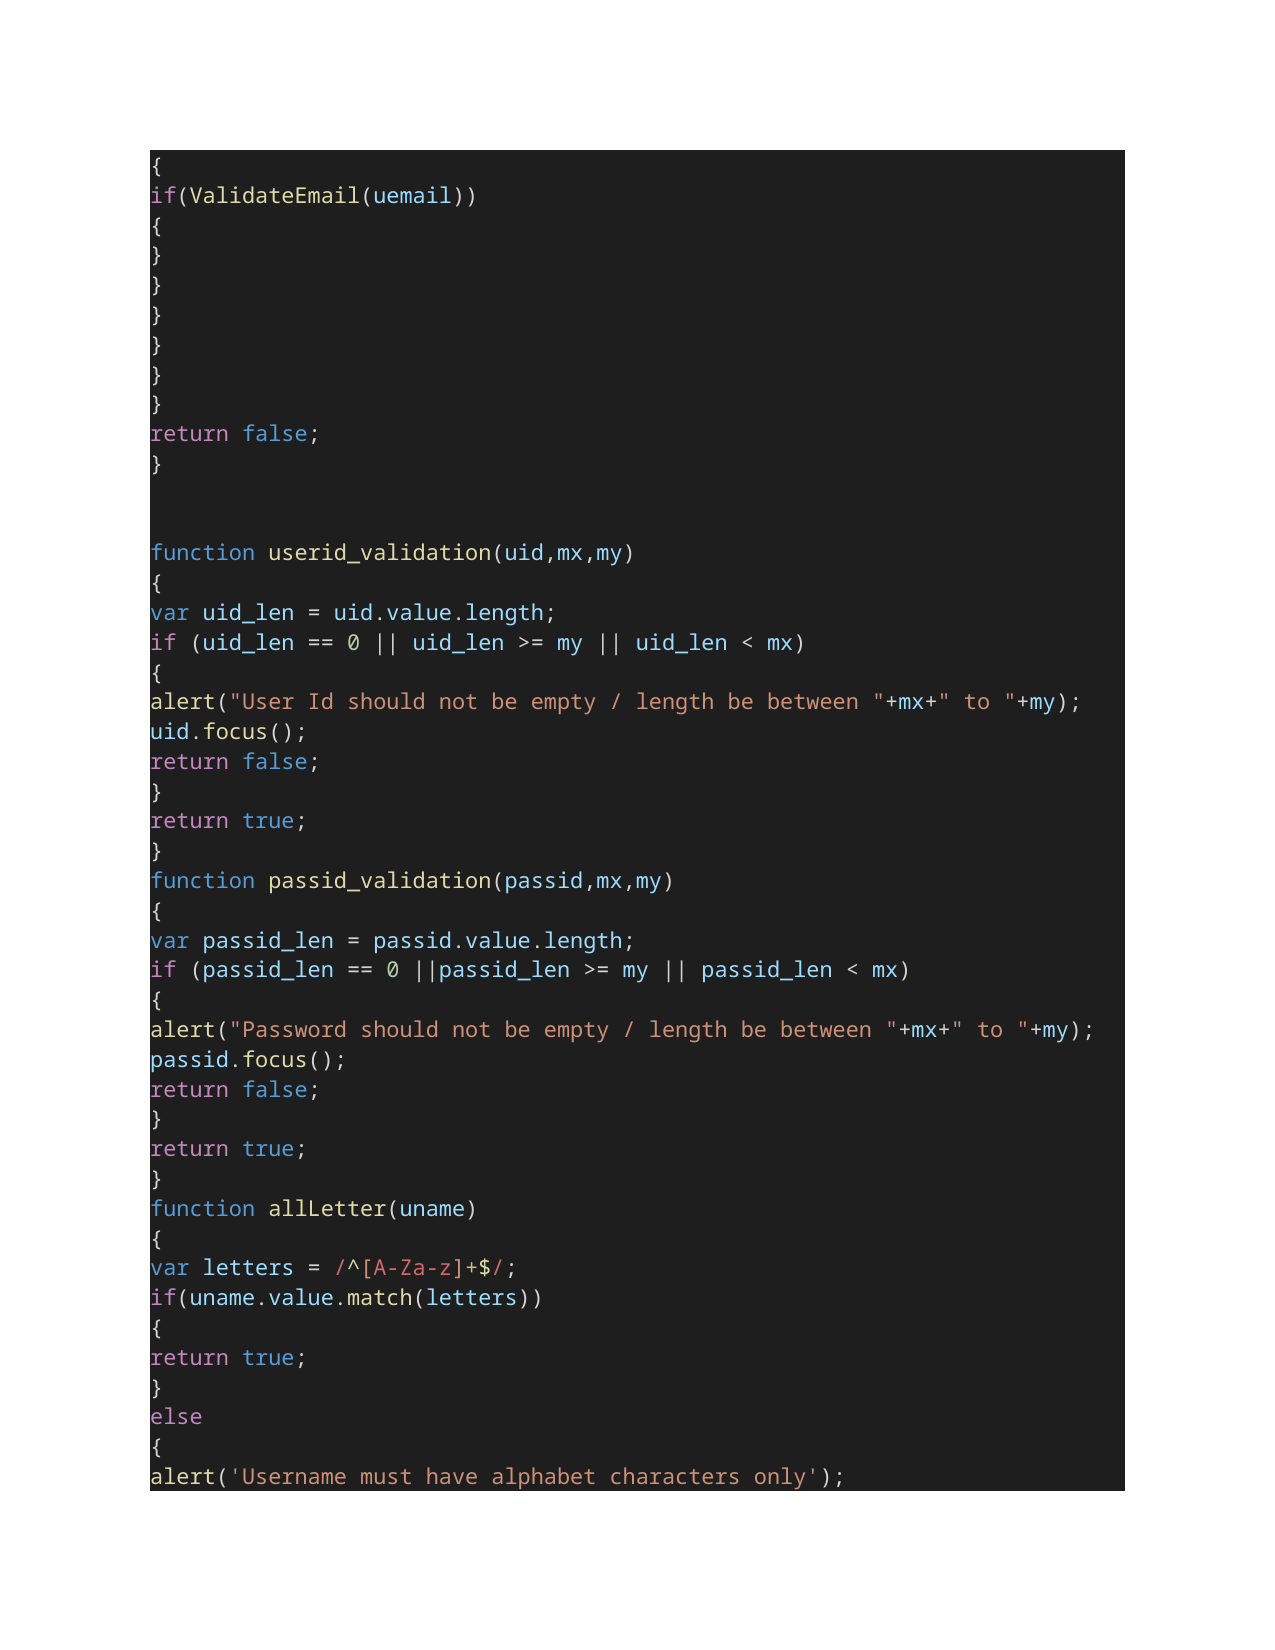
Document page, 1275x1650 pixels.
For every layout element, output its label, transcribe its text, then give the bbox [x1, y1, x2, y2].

text { [150, 567, 1125, 597]
text } [150, 448, 1125, 478]
text return true; [150, 805, 1125, 835]
text } [150, 1163, 1125, 1193]
text } [150, 239, 1125, 269]
text } [150, 835, 1125, 865]
text } [150, 299, 1125, 329]
text var letters = /^[A-Za-z]+$/; [150, 1252, 1125, 1282]
text return true; [150, 1133, 1125, 1163]
text var uid_len = uid.value.length; [150, 597, 1125, 627]
text { [150, 895, 1125, 924]
text { [150, 656, 1125, 686]
text else [150, 1401, 1125, 1431]
text } [150, 1103, 1125, 1133]
text } [150, 1371, 1125, 1401]
text return true; [150, 1342, 1125, 1371]
text alert("Password should not be empty / length be between "+mx+" to "+my); [150, 1014, 1125, 1044]
text return false; [150, 746, 1125, 776]
text { [150, 150, 1125, 180]
text alert("User Id should not be empty / length be between "+mx+" to "+my); [150, 686, 1125, 716]
text return false; [150, 418, 1125, 448]
text } [150, 269, 1125, 299]
text { [150, 1431, 1125, 1461]
text function userid_validation(uid,mx,my) [150, 537, 1125, 567]
text { [150, 209, 1125, 239]
text if(ValidateEmail(uemail)) [150, 180, 1125, 209]
text return false; [150, 1073, 1125, 1103]
text } [150, 388, 1125, 418]
text if(uname.value.match(letters)) [150, 1282, 1125, 1312]
text var passid_len = passid.value.length; [150, 924, 1125, 954]
text if (passid_len == 0 ||passid_len >= my || passid_len < mx) [150, 954, 1125, 984]
text if (uid_len == 0 || uid_len >= my || uid_len < mx) [150, 627, 1125, 656]
text { [150, 1312, 1125, 1342]
text } [150, 776, 1125, 805]
text function allLetter(uname) [150, 1193, 1125, 1222]
text uid.focus(); [150, 716, 1125, 746]
text { [150, 984, 1125, 1014]
text { [150, 1222, 1125, 1252]
text } [150, 358, 1125, 388]
text } [150, 329, 1125, 358]
text passid.focus(); [150, 1044, 1125, 1073]
text alert('Username must have alphabet characters only'); [150, 1461, 1125, 1491]
text function passid_validation(passid,mx,my) [150, 865, 1125, 895]
